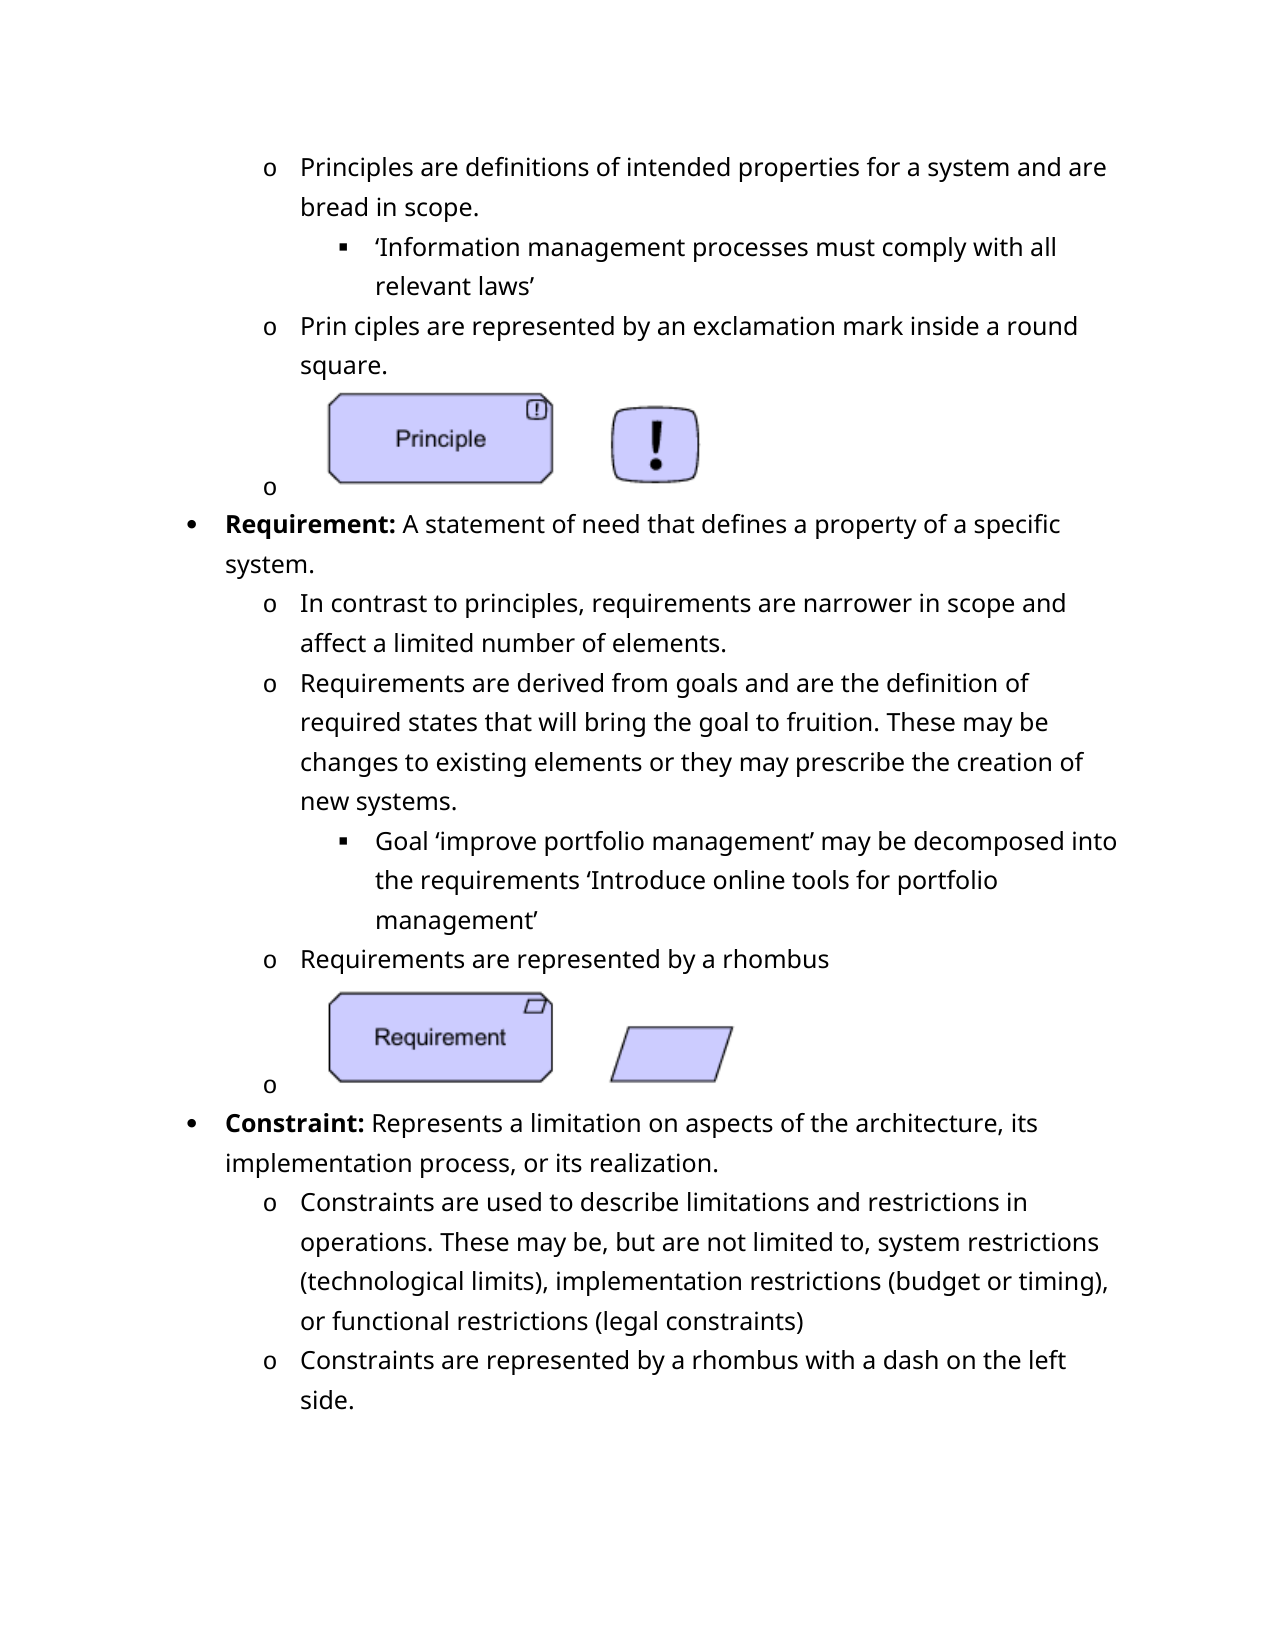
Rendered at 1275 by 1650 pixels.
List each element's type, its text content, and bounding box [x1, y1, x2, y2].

list Requirements are derived from goals and are the definition of required states that will bring the goal to fruition. These may be changes to existing elements or they may prescribe the creation of new systems. [262, 665, 1125, 818]
list Principles are definitions of intended properties for a system and are bread in scope. [262, 150, 1125, 224]
list Requirement: A statement of need that defines a property of a specific system. [187, 507, 1125, 581]
list Requirements are represented by a rhombus [262, 942, 1125, 976]
list Constraints are represented by a rhombus with a dash on the left side. [262, 1343, 1125, 1417]
list ‘Information management processes must comply with all relevant laws’ [337, 229, 1125, 303]
list Constraint: Represents a limitation on aspects of the architecture, its implementation process, or its realization. [187, 1106, 1125, 1179]
list Goal ‘improve portfolio management’ may be decomposed into the requirements ‘Introduce online tools for portfolio management’ [337, 823, 1125, 936]
list Constraints are used to describe limitations and restrictions in operations. These may be, but are not limited to, system restrictions (technological limits), implementation restrictions (budget or timing), or functional restrictions (legal constraints) [262, 1185, 1125, 1338]
list In contrast to principles, requirements are narrower in scope and affect a limited number of elements. [262, 586, 1125, 660]
list Prin ciples are represented by an exclamation mark inside a round square. [262, 308, 1125, 382]
